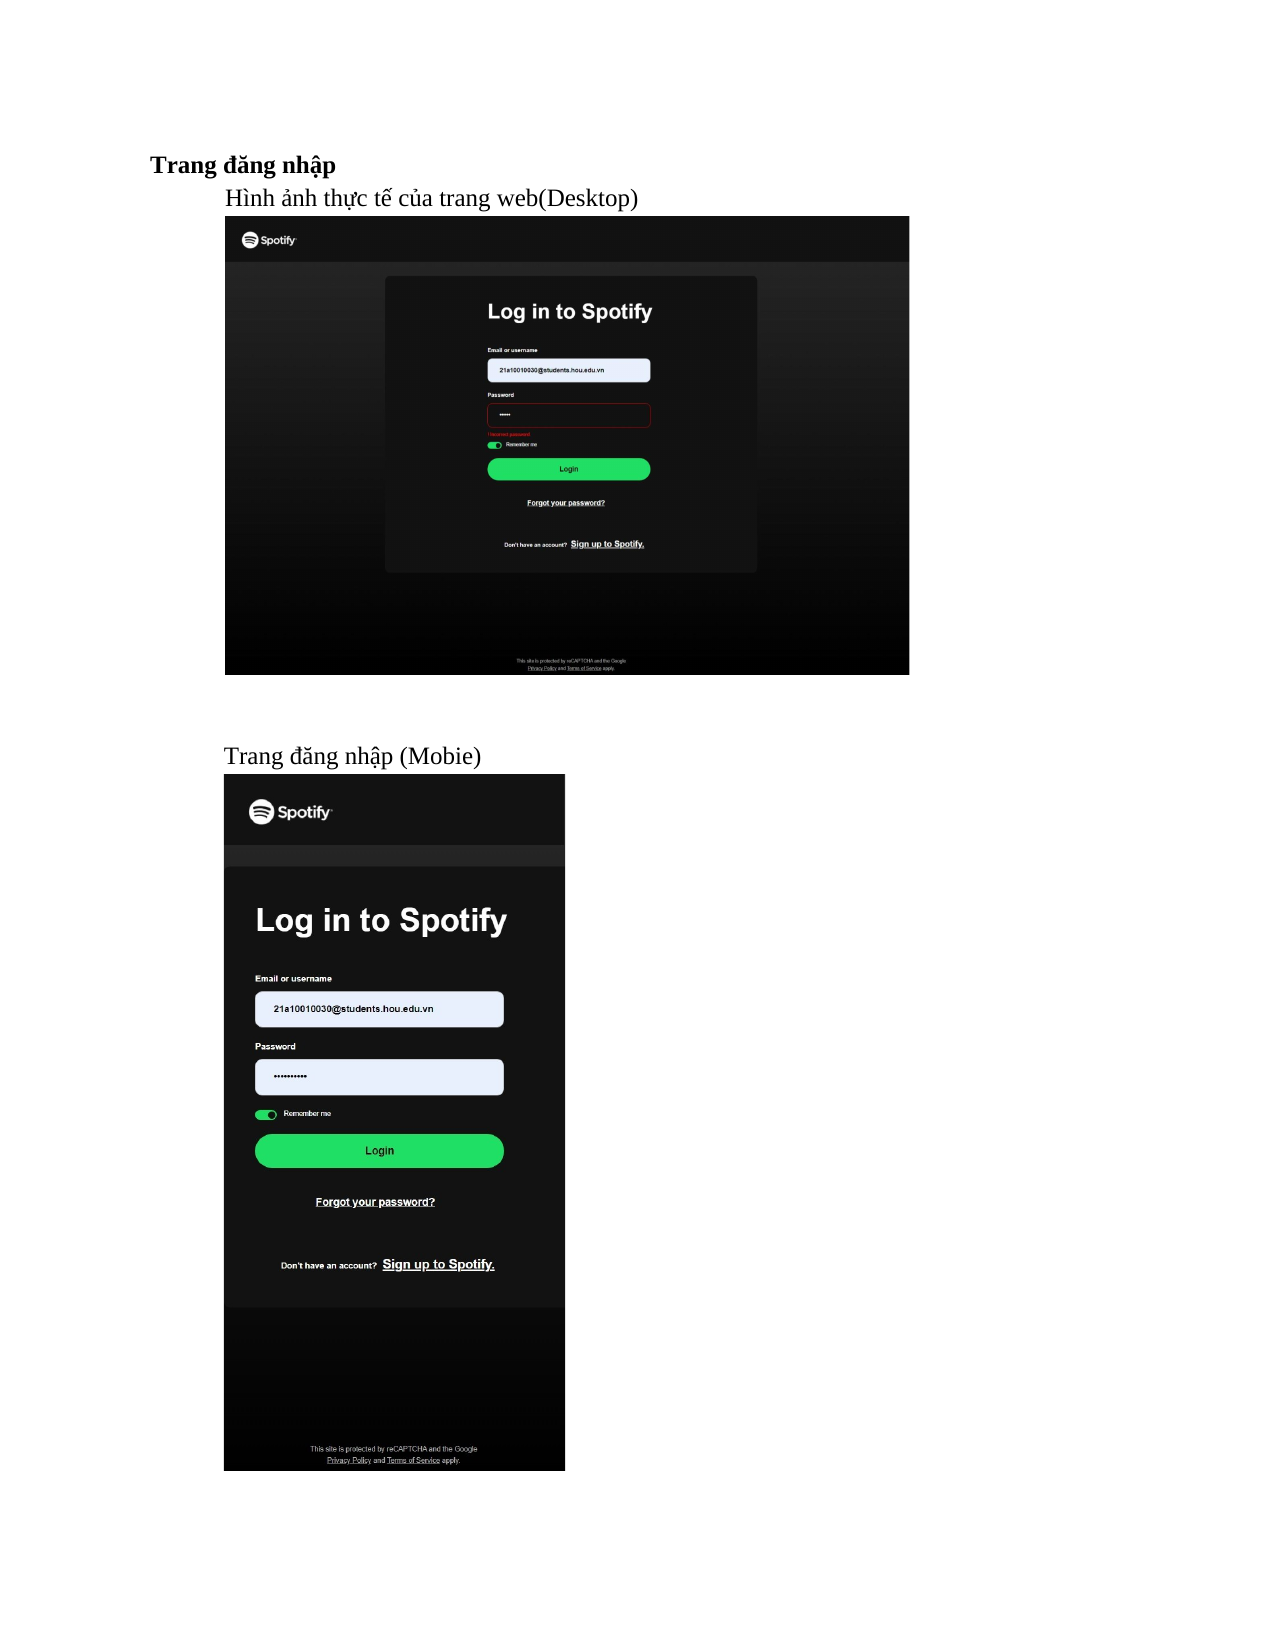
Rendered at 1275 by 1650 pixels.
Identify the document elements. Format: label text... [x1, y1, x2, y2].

picture [223, 774, 566, 1471]
text Trang đăng nhập [150, 150, 1125, 179]
text Trang đăng nhập (Mobie) [224, 741, 1125, 770]
picture [225, 216, 910, 675]
text Hình ảnh thực tế của trang web(Desktop) [150, 183, 1125, 212]
